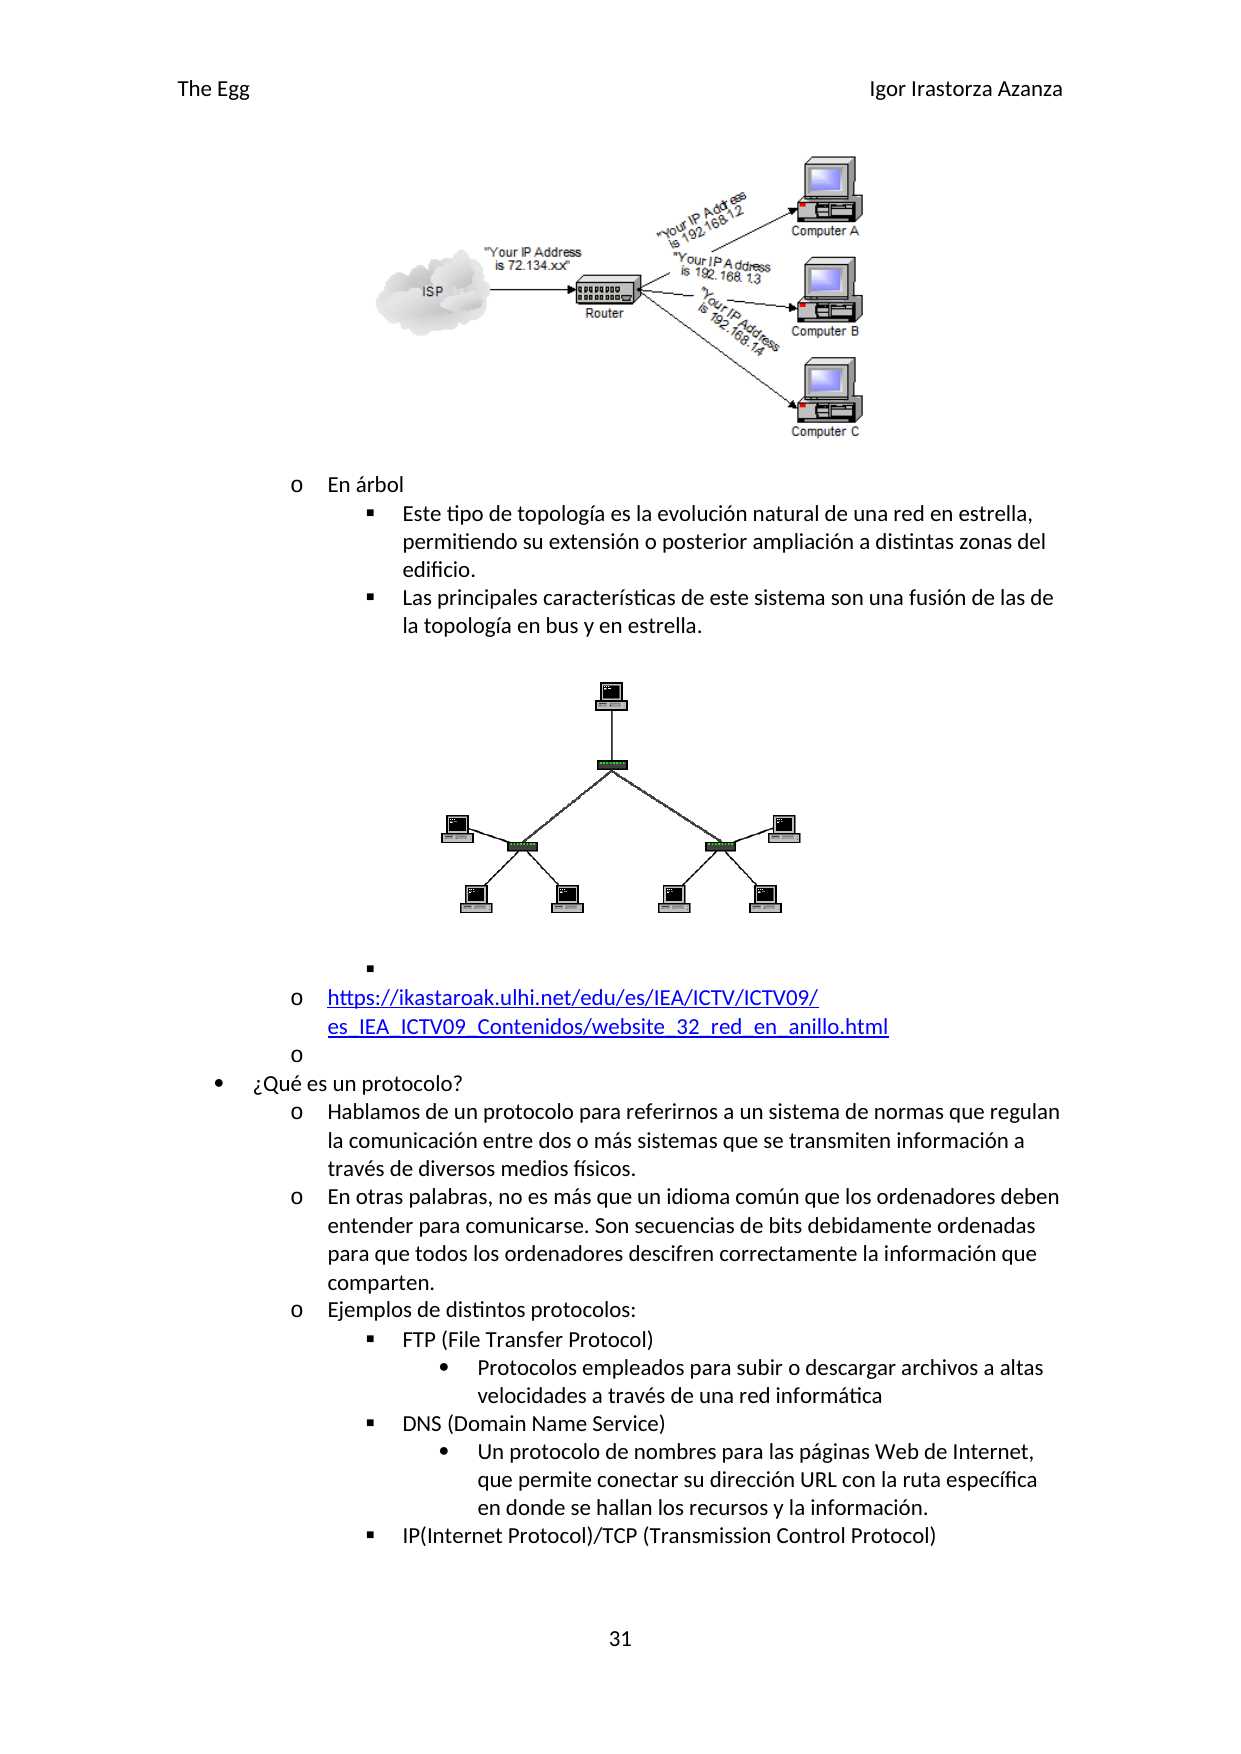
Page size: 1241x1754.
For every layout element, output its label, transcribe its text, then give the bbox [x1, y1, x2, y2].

list Un protocolo de nombres para las páginas Web de Internet, que permite conectar su dirección URL con la ruta específica en donde se hallan los recursos y la información. [440, 1437, 1063, 1521]
picture [432, 668, 809, 926]
list En otras palabras, no es más que un idioma común que los ordenadores deben entender para comunicarse. Son secuencias de bits debidamente ordenadas para que todos los ordenadores descifren correctamente la información que comparten. [290, 1182, 1063, 1296]
list Este tipo de topología es la evolución natural de una red en estrella, permitiendo su extensión o posterior ampliación a distintas zonas del edificio. [365, 499, 1063, 583]
list Las principales características de este sistema son una fusión de las de la topología en bus y en estrella. [365, 583, 1063, 639]
list IP(Internet Protocol)/TCP (Transmission Control Protocol) [365, 1521, 1063, 1549]
list ¿Qué es un protocolo? [215, 1069, 1063, 1097]
list En árbol [290, 470, 1063, 499]
list Hablamos de un protocolo para referirnos a un sistema de normas que regulan la comunicación entre dos o más sistemas que se transmiten información a través de diversos medios físicos. [290, 1097, 1063, 1182]
list FTP (File Transfer Protocol) [365, 1325, 1063, 1353]
list https://ikastaroak.ulhi.net/edu/es/IEA/ICTV/ICTV09/es_IEA_ICTV09_Contenidos/website_32_red_en_anillo.html [290, 983, 1063, 1040]
picture [370, 147, 870, 442]
list Ejemplos de distintos protocolos: [290, 1296, 1063, 1325]
list DNS (Domain Name Service) [365, 1409, 1063, 1437]
list Protocolos empleados para subir o descargar archivos a altas velocidades a través de una red informática [440, 1353, 1063, 1409]
